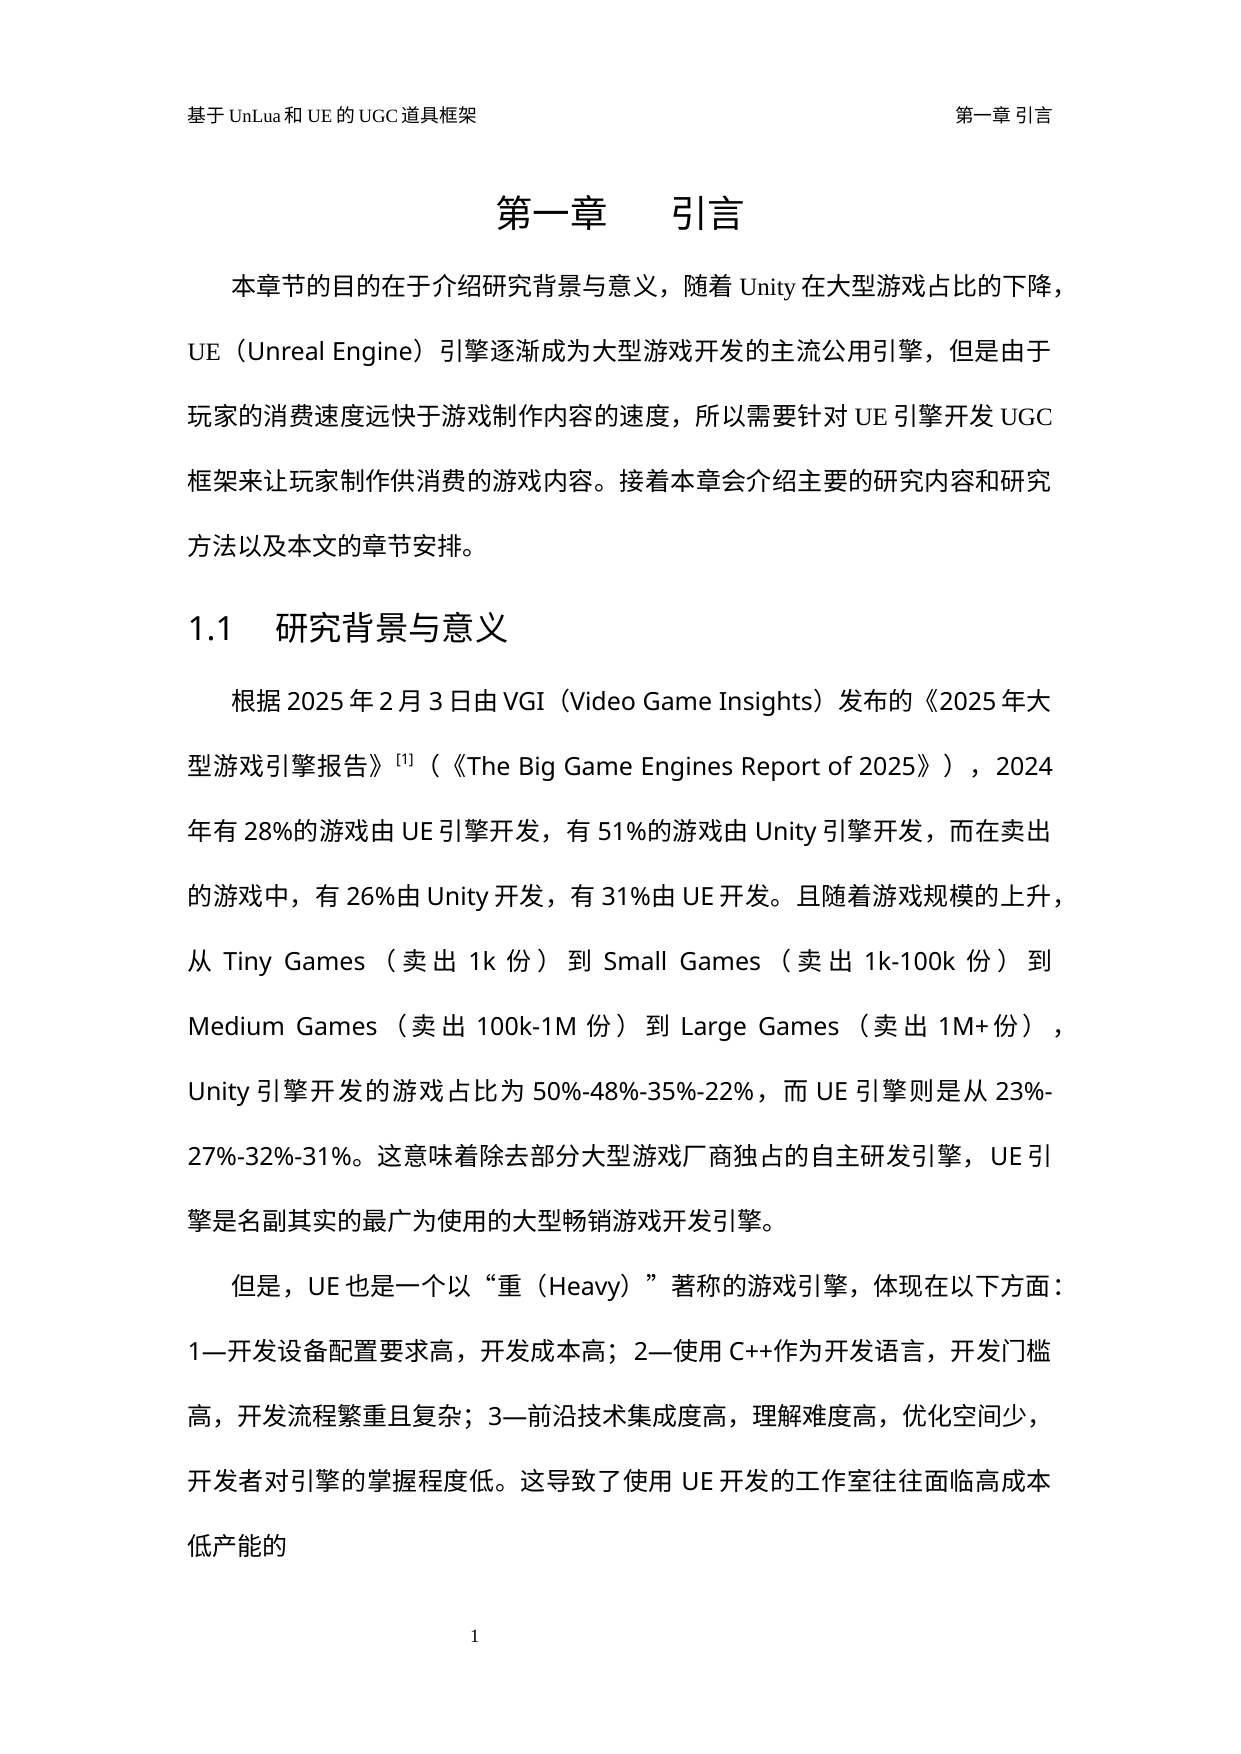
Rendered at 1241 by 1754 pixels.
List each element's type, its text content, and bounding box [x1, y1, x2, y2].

text 本章节的目的在于介绍研究背景与意义，随着Unity在大型游戏占比的下降，UE（Unreal Engine）引擎逐渐成为大型游戏开发的主流公用引擎，但是由于玩家的消费速度远快于游戏制作内容的速度，所以需要针对UE引擎开发UGC框架来让玩家制作供消费的游戏内容。接着本章会介绍主要的研究内容和研究方法以及本文的章节安排。 [187, 252, 1053, 577]
subtitle 1.1 研究背景与意义 [187, 594, 1053, 659]
text 根据2025年2月3日由VGI（Video Game Insights）发布的《2025年大型游戏引擎报告》[1]（《The Big Game Engines Report of 2025》），2024年有28%的游戏由UE引擎开发，有51%的游戏由Unity引擎开发，而在卖出的游戏中，有26%由Unity开发，有31%由UE开发。且随着游戏规模的上升，从Tiny Games（卖出1k份）到Small Games（卖出1k-100k份）到Medium Games（卖出100k-1M份）到Large Games（卖出1M+份），Unity引擎开发的游戏占比为50%-48%-35%-22%，而UE引擎则是从23%-27%-32%-31%。这意味着除去部分大型游戏厂商独占的自主研发引擎，UE引擎是名副其实的最广为使用的大型畅销游戏开发引擎。 [187, 667, 1053, 1252]
subtitle 引言 [187, 179, 1053, 244]
text 但是，UE也是一个以“重（Heavy）”著称的游戏引擎，体现在以下方面：1—开发设备配置要求高，开发成本高；2—使用C++作为开发语言，开发门槛高，开发流程繁重且复杂；3—前沿技术集成度高，理解难度高，优化空间少，开发者对引擎的掌握程度低。这导致了使用UE开发的工作室往往面临高成本低产能的 [187, 1252, 1053, 1577]
